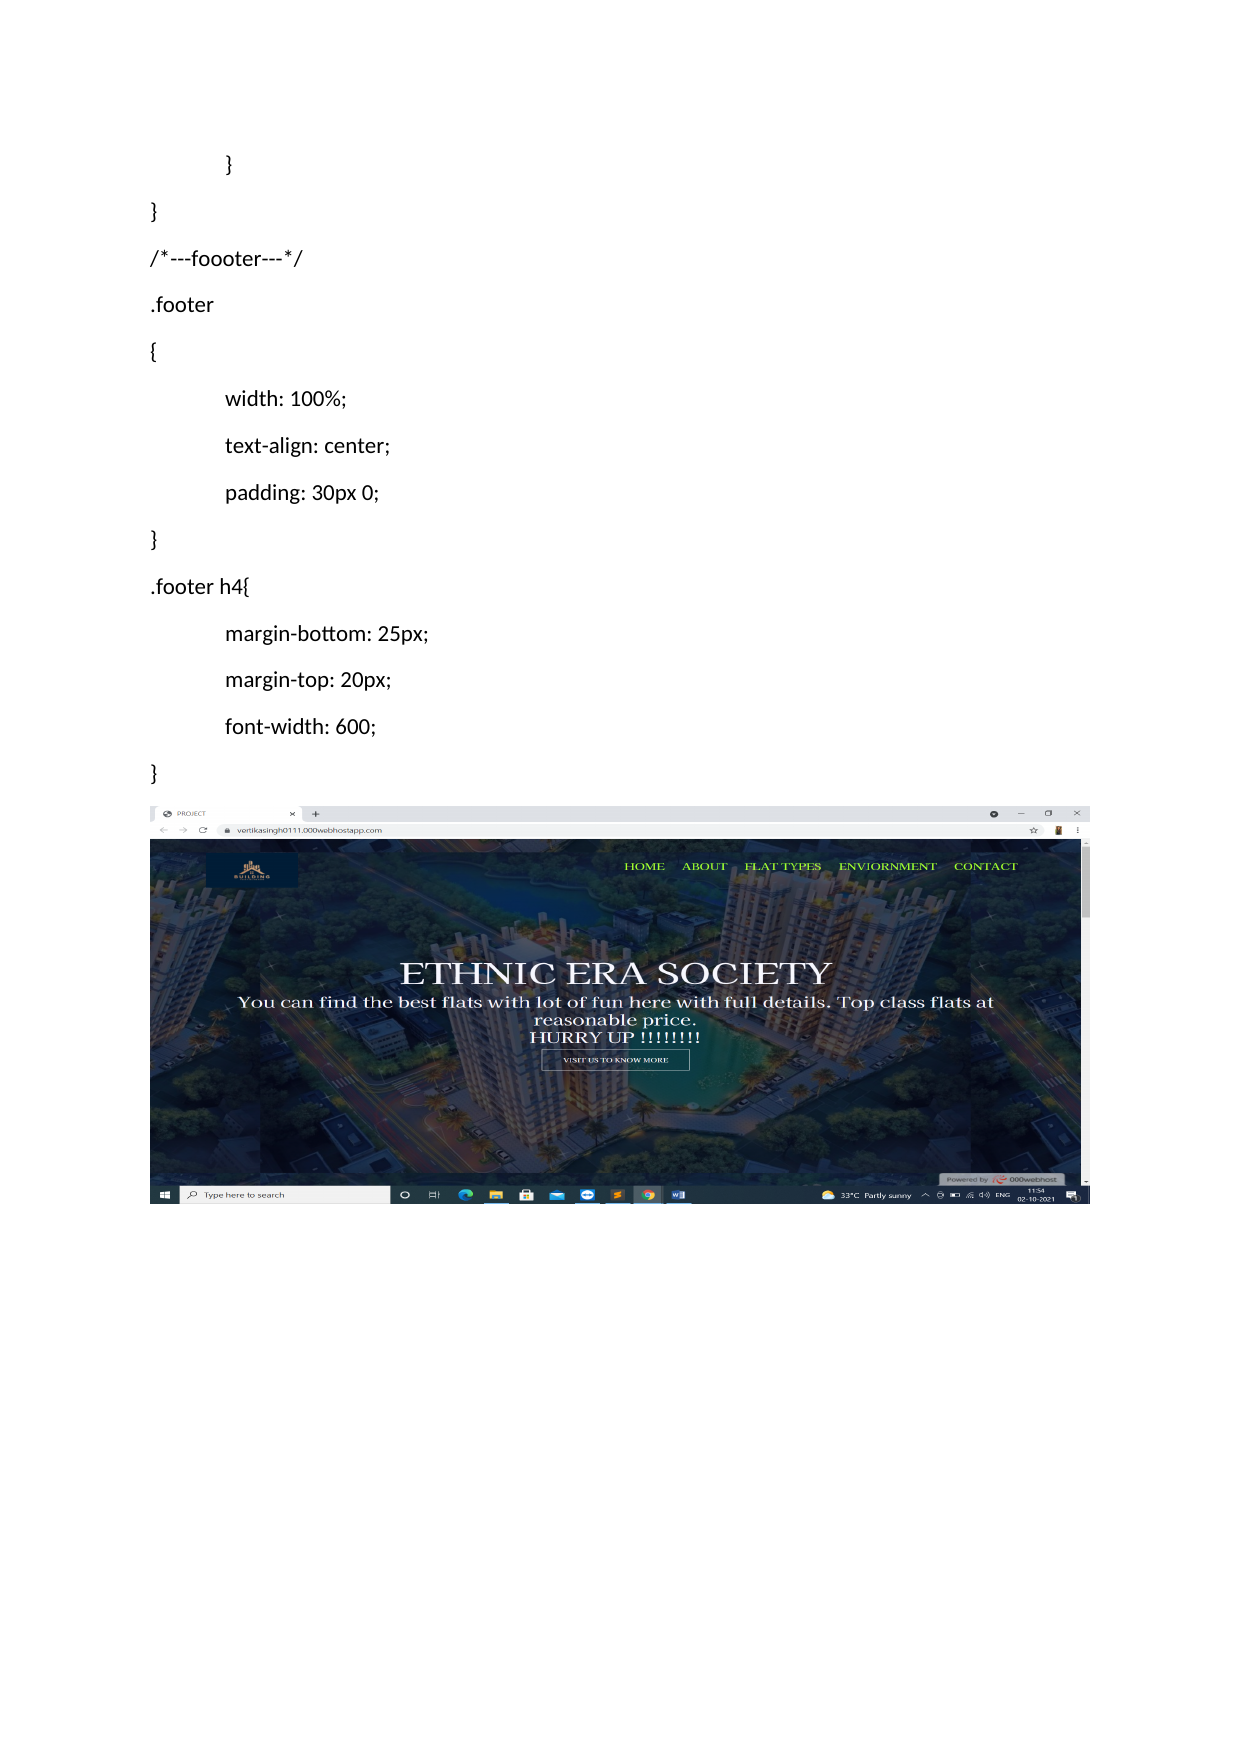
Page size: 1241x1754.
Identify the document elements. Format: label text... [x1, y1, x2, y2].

text width: 100%; [150, 384, 1090, 412]
text /*---foooter---*/ [150, 244, 1090, 272]
text margin-bottom: 25px; [150, 619, 1090, 647]
text padding: 30px 0; [150, 478, 1090, 506]
text .footer h4{ [150, 572, 1090, 600]
text margin-top: 20px; [150, 666, 1090, 694]
text } [150, 197, 1090, 225]
text } [150, 525, 1090, 553]
picture [150, 806, 1090, 1204]
text } [150, 759, 1090, 787]
text text-align: center; [150, 431, 1090, 459]
text { [150, 337, 1090, 366]
text } [150, 150, 1090, 178]
text font-width: 600; [150, 712, 1090, 741]
text .footer [150, 291, 1090, 319]
